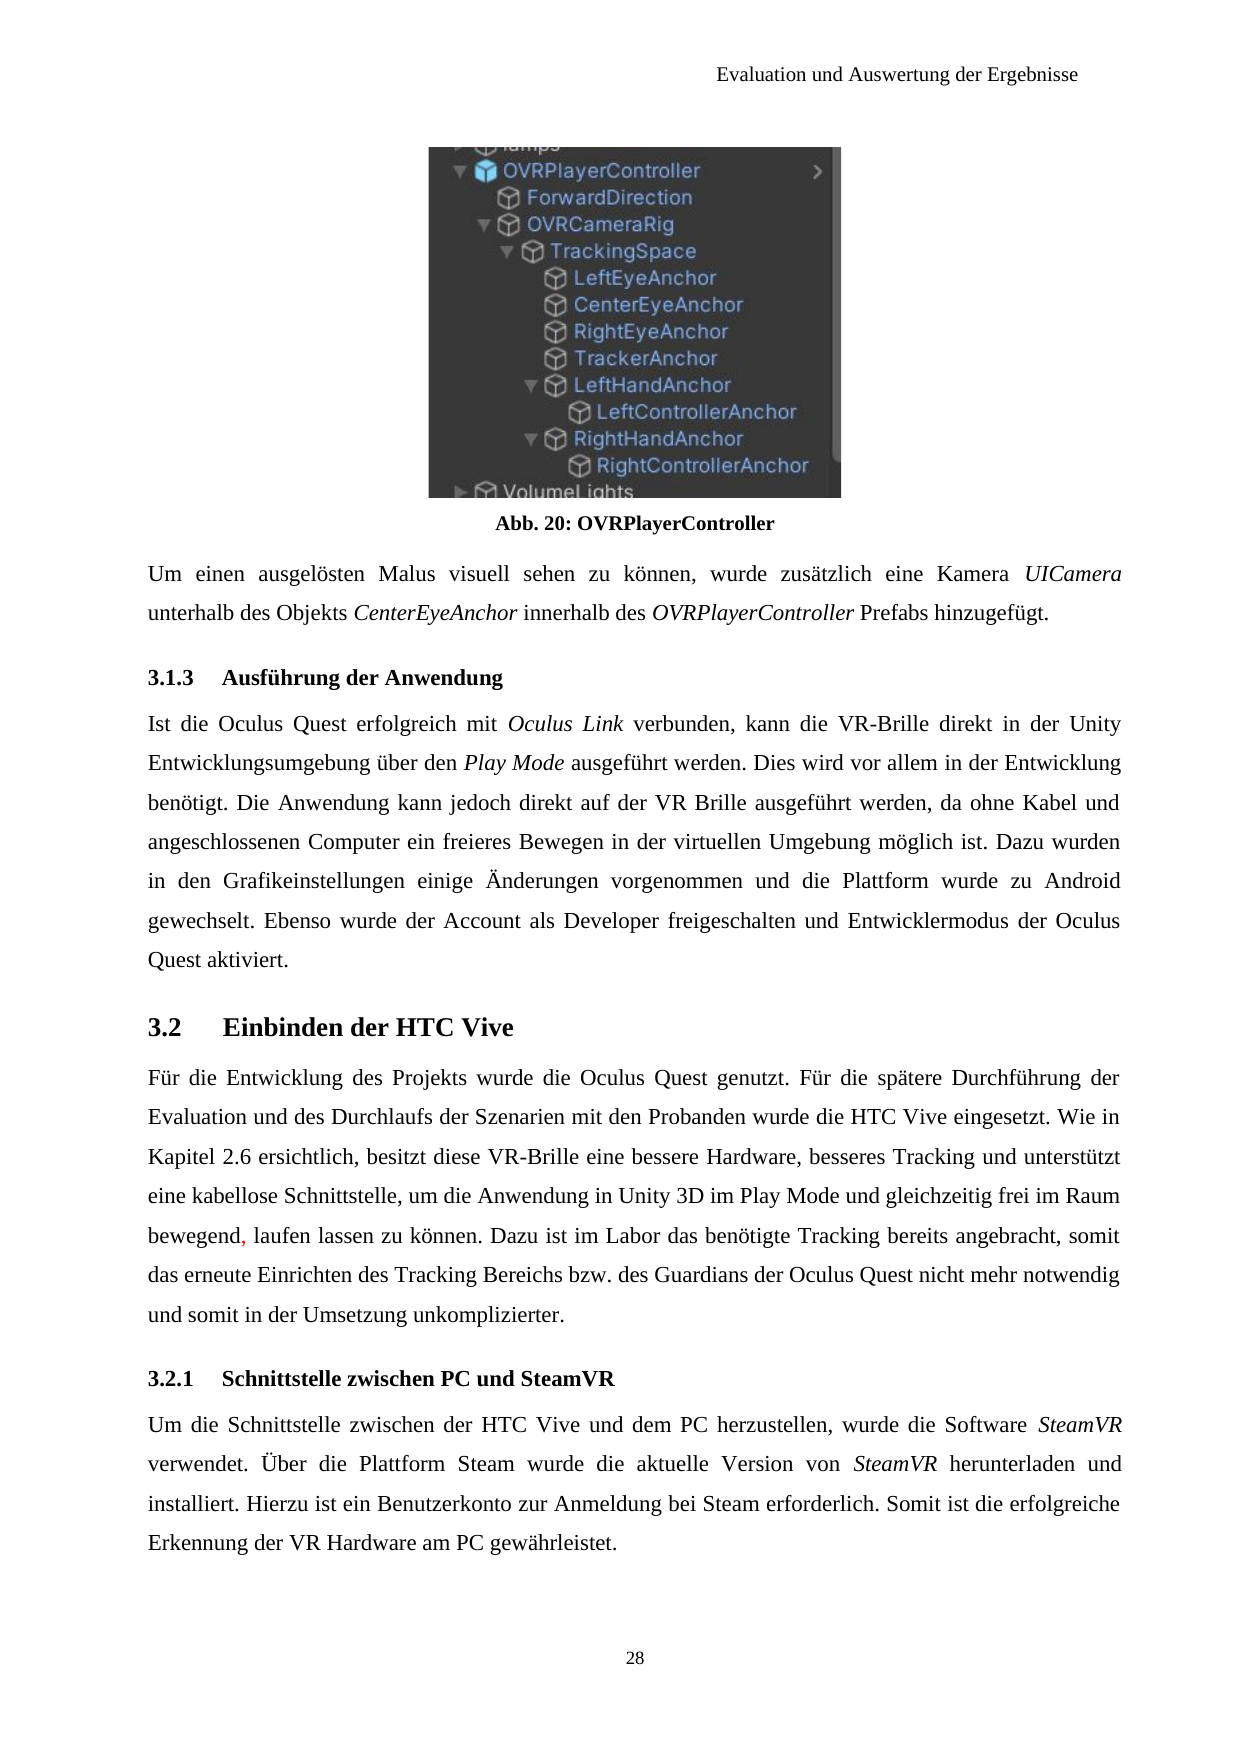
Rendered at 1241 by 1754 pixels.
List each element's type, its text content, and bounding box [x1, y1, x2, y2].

text Um die Schnittstelle zwischen der HTC Vive und dem PC herzustellen, wurde die Software SteamVR verwendet. Über die Plattform Steam wurde die aktuelle Version von SteamVR herunterladen und installiert. Hierzu ist ein Benutzerkonto zur Anmeldung bei Steam erforderlich. Somit ist die erfolgreiche Erkennung der VR Hardware am PC gewährleistet. [148, 1411, 1122, 1556]
subtitle Schnittstelle zwischen PC und SteamVR [148, 1365, 1122, 1392]
text Für die Entwicklung des Projekts wurde die Oculus Quest genutzt. Für die spätere Durchführung der Evaluation und des Durchlaufs der Szenarien mit den Probanden wurde die HTC Vive eingesetzt. Wie in Kapitel 2.6 ersichtlich, besitzt diese VR-Brille eine bessere Hardware, besseres Tracking und unterstützt eine kabellose Schnittstelle, um die Anwendung in Unity 3D im Play Mode und gleichzeitig frei im Raum bewegend, laufen lassen zu können. Dazu ist im Labor das benötigte Tracking bereits angebracht, somit das erneute Einrichten des Tracking Bereichs bzw. des Guardians der Oculus Quest nicht mehr notwendig und somit in der Umsetzung unkomplizierter. [148, 1064, 1122, 1327]
subtitle Ausführung der Anwendung [148, 664, 1122, 690]
text Um einen ausgelösten Malus visuell sehen zu können, wurde zusätzlich eine Kamera UICamera unterhalb des Objekts CenterEyeAnchor innerhalb des OVRPlayerController Prefabs hinzugefügt. [148, 560, 1122, 626]
text Ist die Oculus Quest erfolgreich mit Oculus Link verbunden, kann die VR-Brille direkt in der Unity Entwicklungsumgebung über den Play Mode ausgeführt werden. Dies wird vor allem in der Entwicklung benötigt. Die Anwendung kann jedoch direkt auf der VR Brille ausgeführt werden, da ohne Kabel und angeschlossenen Computer ein freieres Bewegen in der virtuellen Umgebung möglich ist. Dazu wurden in den Grafikeinstellungen einige Änderungen vorgenommen und die Plattform wurde zu Android gewechselt. Ebenso wurde der Account als Developer freigeschalten und Entwicklermodus der Oculus Quest aktiviert. [148, 709, 1122, 973]
picture [428, 147, 842, 498]
text Abb. 20: OVRPlayerController [148, 511, 1122, 535]
subtitle Einbinden der HTC Vive [148, 1011, 1122, 1042]
